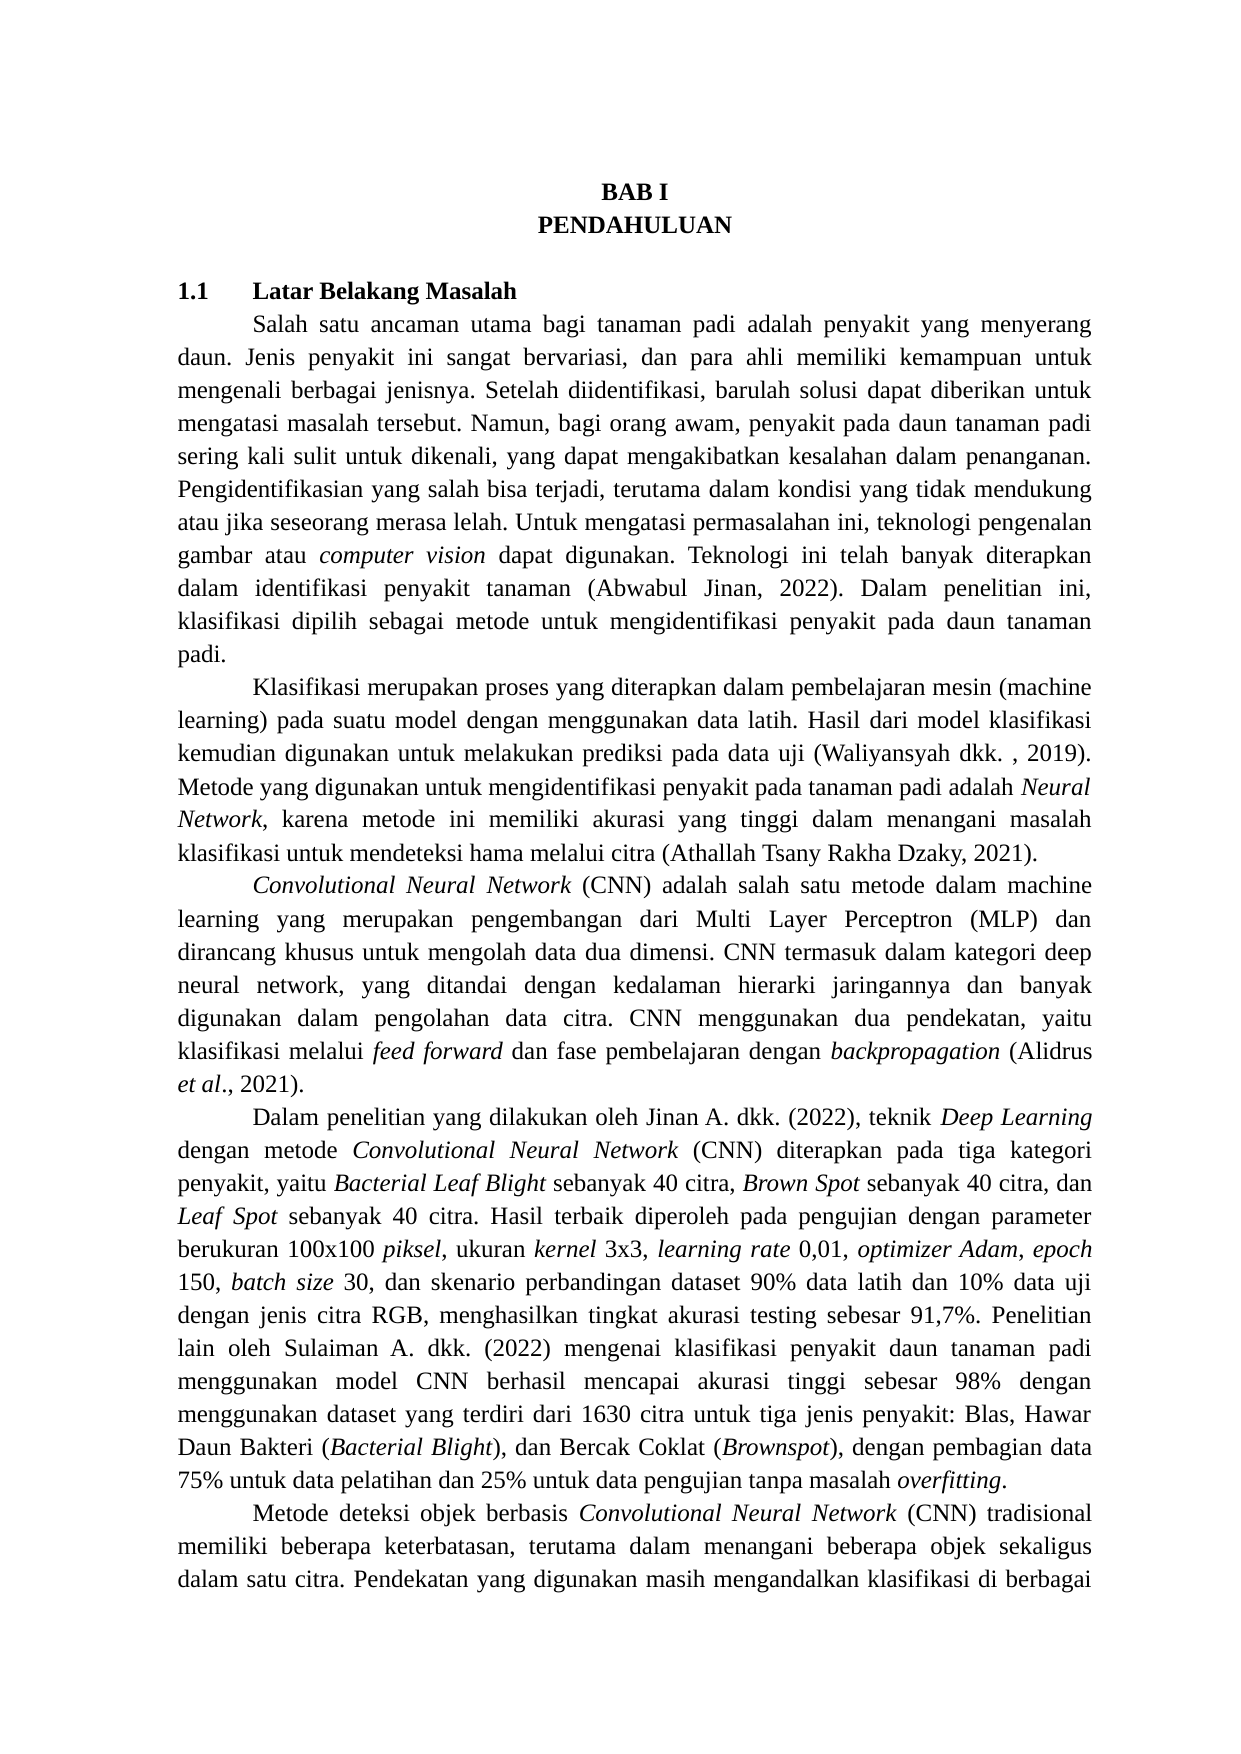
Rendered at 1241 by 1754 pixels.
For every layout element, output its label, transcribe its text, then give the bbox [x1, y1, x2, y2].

text Convolutional Neural Network (CNN) adalah salah satu metode dalam machine learning yang merupakan pengembangan dari Multi Layer Perceptron (MLP) dan dirancang khusus untuk mengolah data dua dimensi. CNN termasuk dalam kategori deep neural network, yang ditandai dengan kedalaman hierarki jaringannya dan banyak digunakan dalam pengolahan data citra. CNN menggunakan dua pendekatan, yaitu klasifikasi melalui feed forward dan fase pembelajaran dengan backpropagation (Alidrus et al., 2021). [177, 871, 1092, 1097]
subtitle BAB I PENDAHULUAN [177, 177, 1092, 239]
text Salah satu ancaman utama bagi tanaman padi adalah penyakit yang menyerang daun. Jenis penyakit ini sangat bervariasi, dan para ahli memiliki kemampuan untuk mengenali berbagai jenisnya. Setelah diidentifikasi, barulah solusi dapat diberikan untuk mengatasi masalah tersebut. Namun, bagi orang awam, penyakit pada daun tanaman padi sering kali sulit untuk dikenali, yang dapat mengakibatkan kesalahan dalam penanganan. Pengidentifikasian yang salah bisa terjadi, terutama dalam kondisi yang tidak mendukung atau jika seseorang merasa lelah. Untuk mengatasi permasalahan ini, teknologi pengenalan gambar atau computer vision dapat digunakan. Teknologi ini telah banyak diterapkan dalam identifikasi penyakit tanaman (Abwabul Jinan, 2022). Dalam penelitian ini, klasifikasi dipilih sebagai metode untuk mengidentifikasi penyakit pada daun tanaman padi. [177, 309, 1092, 668]
subtitle Latar Belakang Masalah [177, 276, 1092, 305]
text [177, 1498, 1092, 1593]
text Dalam penelitian yang dilakukan oleh Jinan A. dkk. (2022), teknik Deep Learning dengan metode Convolutional Neural Network (CNN) diterapkan pada tiga kategori penyakit, yaitu Bacterial Leaf Blight sebanyak 40 citra, Brown Spot sebanyak 40 citra, dan Leaf Spot sebanyak 40 citra. Hasil terbaik diperoleh pada pengujian dengan parameter berukuran 100x100 piksel, ukuran kernel 3x3, learning rate 0,01, optimizer Adam, epoch 150, batch size 30, dan skenario perbandingan dataset 90% data latih dan 10% data uji dengan jenis citra RGB, menghasilkan tingkat akurasi testing sebesar 91,7%. Penelitian lain oleh Sulaiman A. dkk. (2022) mengenai klasifikasi penyakit daun tanaman padi menggunakan model CNN berhasil mencapai akurasi tinggi sebesar 98% dengan menggunakan dataset yang terdiri dari 1630 citra untuk tiga jenis penyakit: Blas, Hawar Daun Bakteri (Bacterial Blight), dan Bercak Coklat (Brownspot), dengan pembagian data 75% untuk data pelatihan dan 25% untuk data pengujian tanpa masalah overfitting. [177, 1102, 1092, 1494]
text Klasifikasi merupakan proses yang diterapkan dalam pembelajaran mesin (machine learning) pada suatu model dengan menggunakan data latih. Hasil dari model klasifikasi kemudian digunakan untuk melakukan prediksi pada data uji (Waliyansyah dkk. , 2019). Metode yang digunakan untuk mengidentifikasi penyakit pada tanaman padi adalah Neural Network, karena metode ini memiliki akurasi yang tinggi dalam menangani masalah klasifikasi untuk mendeteksi hama melalui citra (Athallah Tsany Rakha Dzaky, 2021). [177, 672, 1092, 866]
